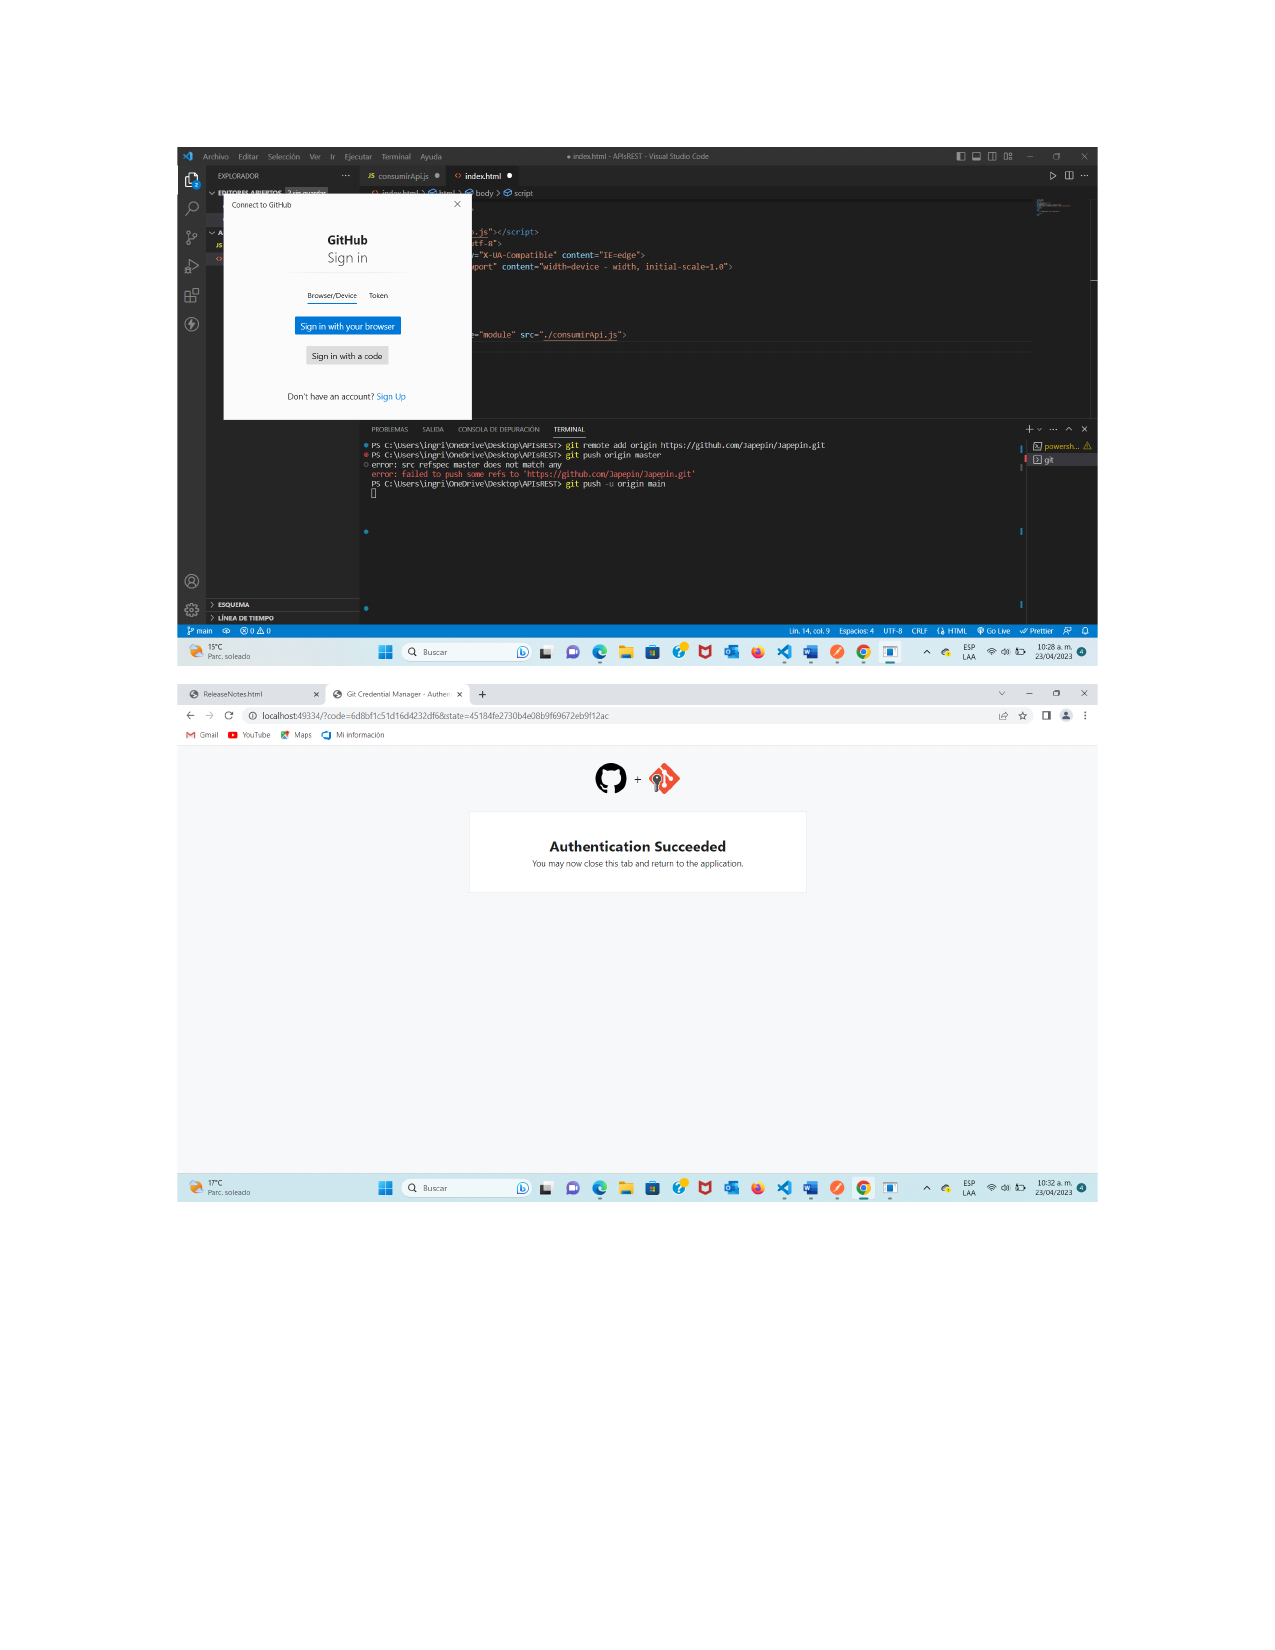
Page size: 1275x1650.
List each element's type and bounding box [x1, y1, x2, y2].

picture [177, 147, 1098, 666]
picture [177, 684, 1098, 1202]
